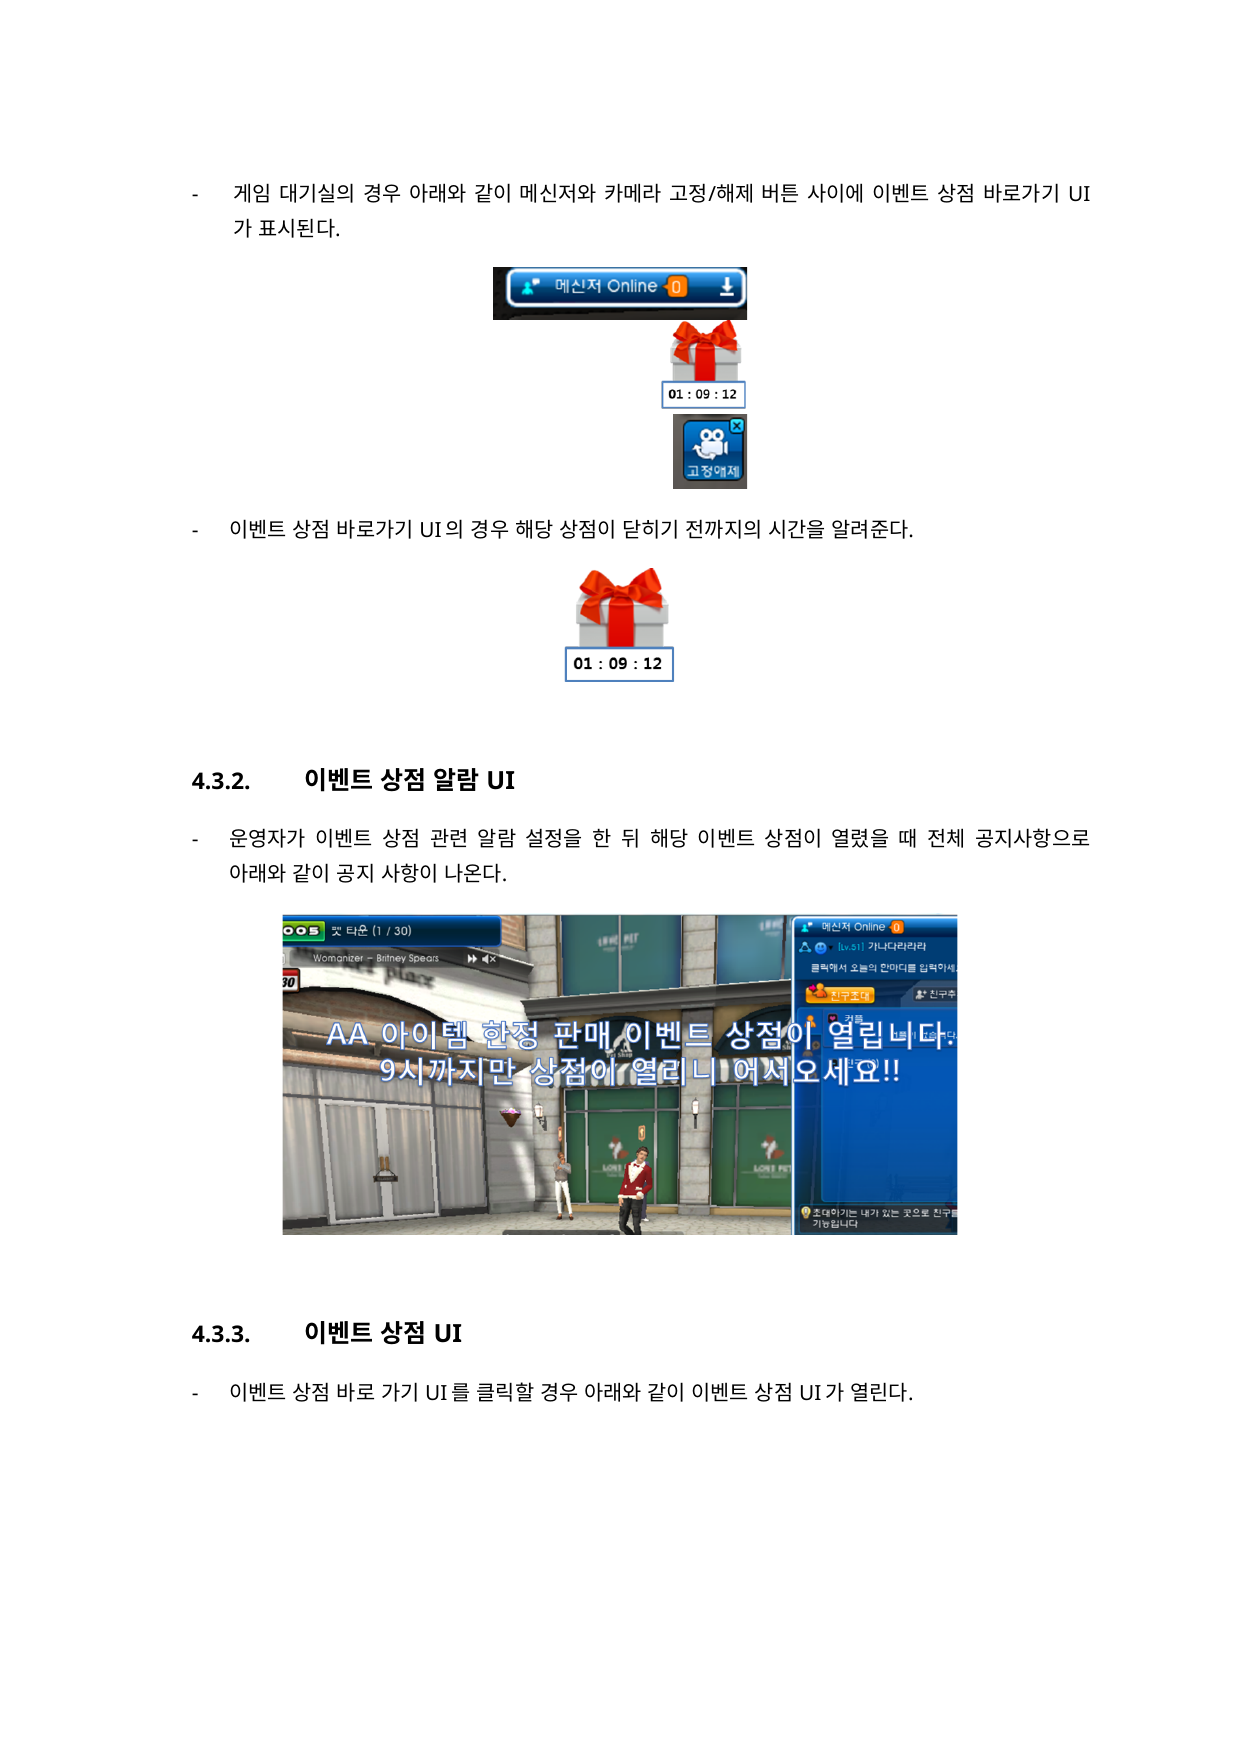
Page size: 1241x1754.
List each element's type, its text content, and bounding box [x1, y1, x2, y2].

subtitle 이벤트 상점 UI [192, 1313, 1090, 1349]
list 운영자가 이벤트 상점 관련 알람 설정을 한 뒤 해당 이벤트 상점이 열렸을 때 전체 공지사항으로 아래와 같이 공지 사항이 나온다. [192, 823, 1090, 888]
picture [493, 267, 748, 489]
picture [563, 568, 677, 682]
list 이벤트 상점 바로 가기 UI를 클릭할 경우 아래와 같이 이벤트 상점 UI가 열린다. [192, 1376, 1090, 1406]
list 이벤트 상점 바로가기 UI의 경우 해당 상점이 닫히기 전까지의 시간을 알려준다. [192, 513, 1090, 543]
picture [282, 913, 958, 1235]
list 게임 대기실의 경우 아래와 같이 메신저와 카메라 고정/해제 버튼 사이에 이벤트 상점 바로가기 UI가 표시된다. [192, 177, 1090, 242]
subtitle 이벤트 상점 알람 UI [192, 760, 1090, 796]
